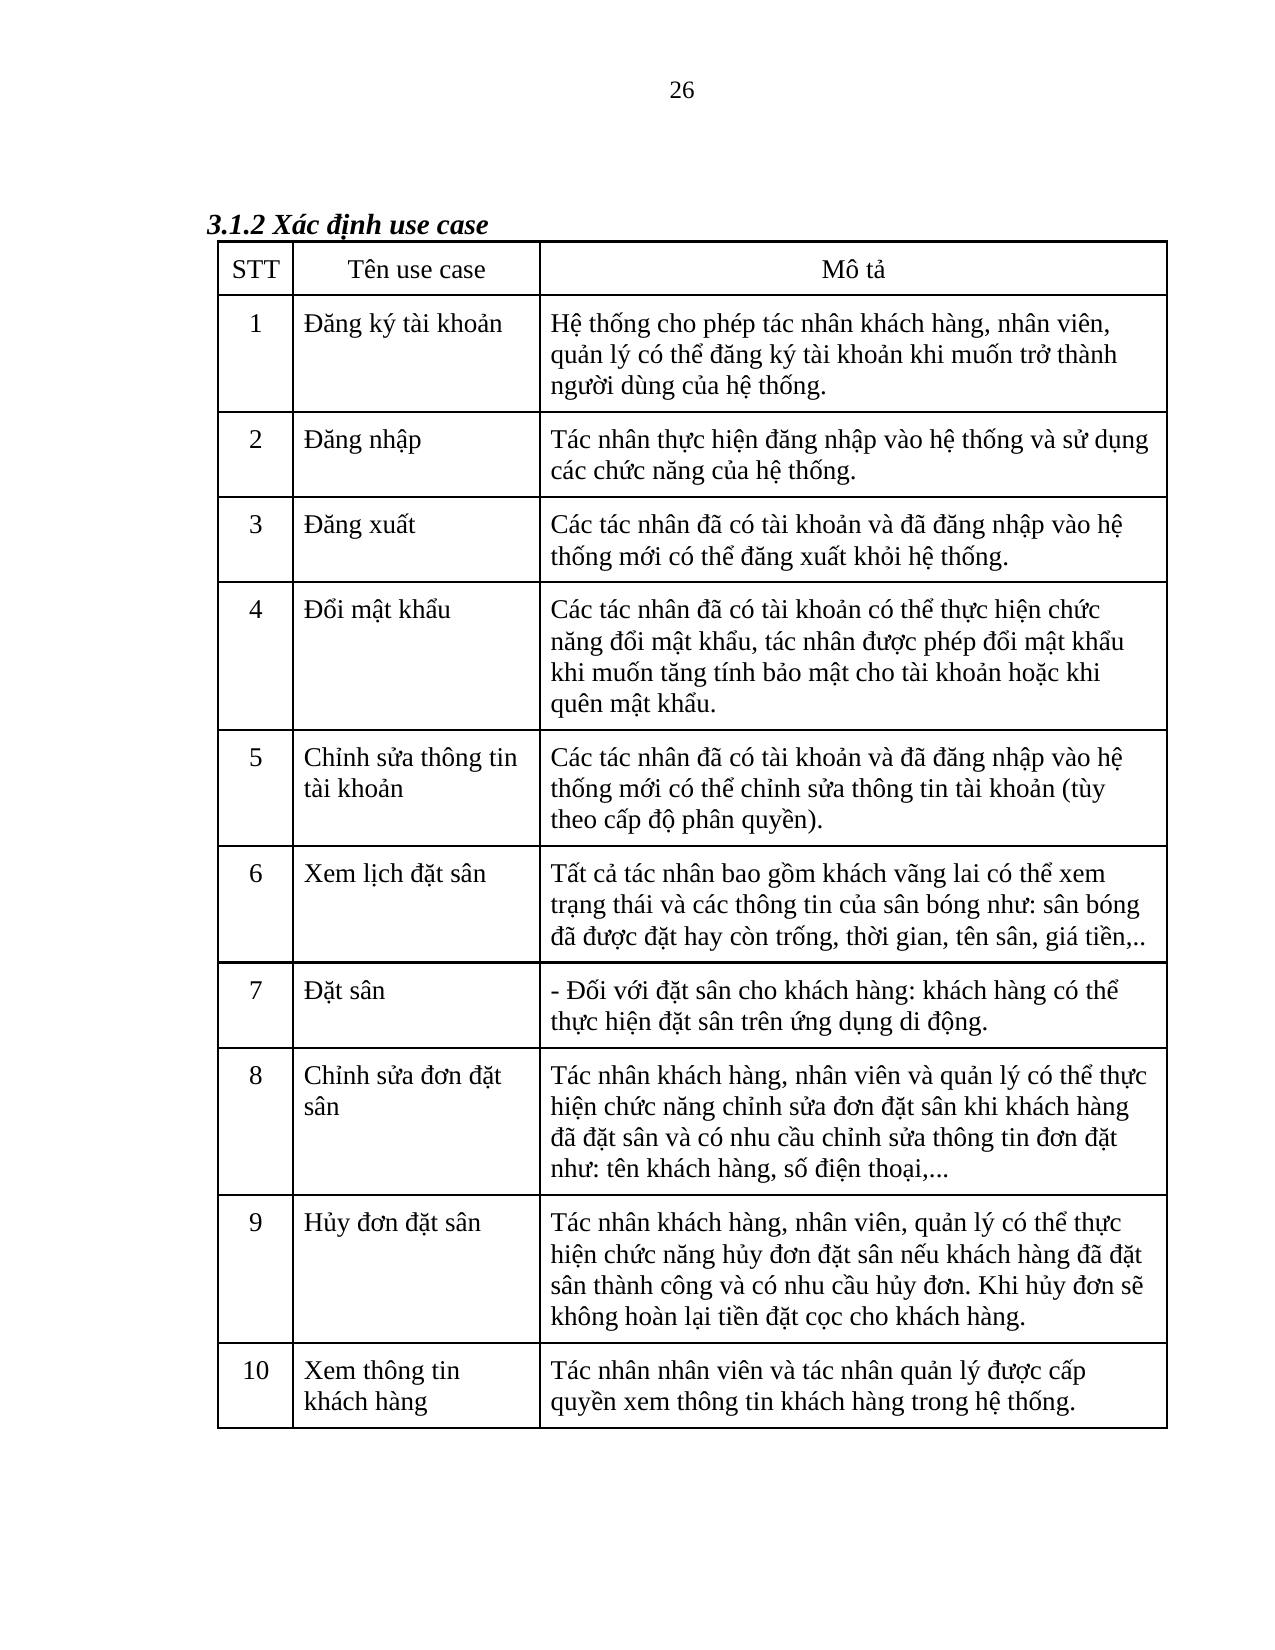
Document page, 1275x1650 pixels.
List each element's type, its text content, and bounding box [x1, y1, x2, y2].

table_cell Hệ thống cho phép tác nhân khách hàng, nhân viên, quản lý có thể đăng ký tài khoản khi muốn trở thành người dùng của hệ thống. [541, 296, 1166, 411]
subtitle 3.1.2 Xác định use case [207, 207, 1157, 240]
table_header Mô tả [541, 243, 1166, 294]
table_cell 1 [219, 296, 292, 411]
table_cell 10 [219, 1344, 292, 1427]
table_cell Đăng xuất [294, 498, 539, 581]
table_cell Các tác nhân đã có tài khoản và đã đăng nhập vào hệ thống mới có thể đăng xuất khỏi hệ thống. [541, 498, 1166, 581]
table_cell Tác nhân khách hàng, nhân viên và quản lý có thể thực hiện chức năng chỉnh sửa đơn đặt sân khi khách hàng đã đặt sân và có nhu cầu chỉnh sửa thông tin đơn đặt như: tên khách hàng, số điện thoại,... [541, 1049, 1166, 1194]
table_header Tên use case [294, 243, 539, 294]
table_cell 7 [219, 964, 292, 1047]
table_cell 8 [219, 1049, 292, 1194]
table_cell Đổi mật khẩu [294, 583, 539, 729]
table_header STT [219, 243, 292, 294]
table_cell Đặt sân [294, 964, 539, 1047]
table_cell Chỉnh sửa thông tin tài khoản [294, 731, 539, 845]
table_cell Tác nhân thực hiện đăng nhập vào hệ thống và sử dụng các chức năng của hệ thống. [541, 413, 1166, 496]
table_cell Đăng nhập [294, 413, 539, 496]
table_cell Tác nhân khách hàng, nhân viên, quản lý có thể thực hiện chức năng hủy đơn đặt sân nếu khách hàng đã đặt sân thành công và có nhu cầu hủy đơn. Khi hủy đơn sẽ không hoàn lại tiền đặt cọc cho khách hàng. [541, 1196, 1166, 1342]
table_cell Các tác nhân đã có tài khoản và đã đăng nhập vào hệ thống mới có thể chỉnh sửa thông tin tài khoản (tùy theo cấp độ phân quyền). [541, 731, 1166, 845]
table_cell Đăng ký tài khoản [294, 296, 539, 411]
table_cell 3 [219, 498, 292, 581]
table_cell Hủy đơn đặt sân [294, 1196, 539, 1342]
table_cell 9 [219, 1196, 292, 1342]
table_cell 2 [219, 413, 292, 496]
table_cell Chỉnh sửa đơn đặt sân [294, 1049, 539, 1194]
table_cell Các tác nhân đã có tài khoản có thể thực hiện chức năng đổi mật khẩu, tác nhân được phép đổi mật khẩu khi muốn tăng tính bảo mật cho tài khoản hoặc khi quên mật khẩu. [541, 583, 1166, 729]
table_cell - Đối với đặt sân cho khách hàng: khách hàng có thể thực hiện đặt sân trên ứng dụng di động. [541, 964, 1166, 1047]
table_cell 5 [219, 731, 292, 845]
table_cell Xem lịch đặt sân [294, 847, 539, 961]
table_cell Xem thông tin khách hàng [294, 1344, 539, 1427]
table_cell 4 [219, 583, 292, 729]
table_cell 6 [219, 847, 292, 961]
table_cell Tác nhân nhân viên và tác nhân quản lý được cấp quyền xem thông tin khách hàng trong hệ thống. [541, 1344, 1166, 1427]
table_cell Tất cả tác nhân bao gồm khách vãng lai có thể xem trạng thái và các thông tin của sân bóng như: sân bóng đã được đặt hay còn trống, thời gian, tên sân, giá tiền,.. [541, 847, 1166, 961]
